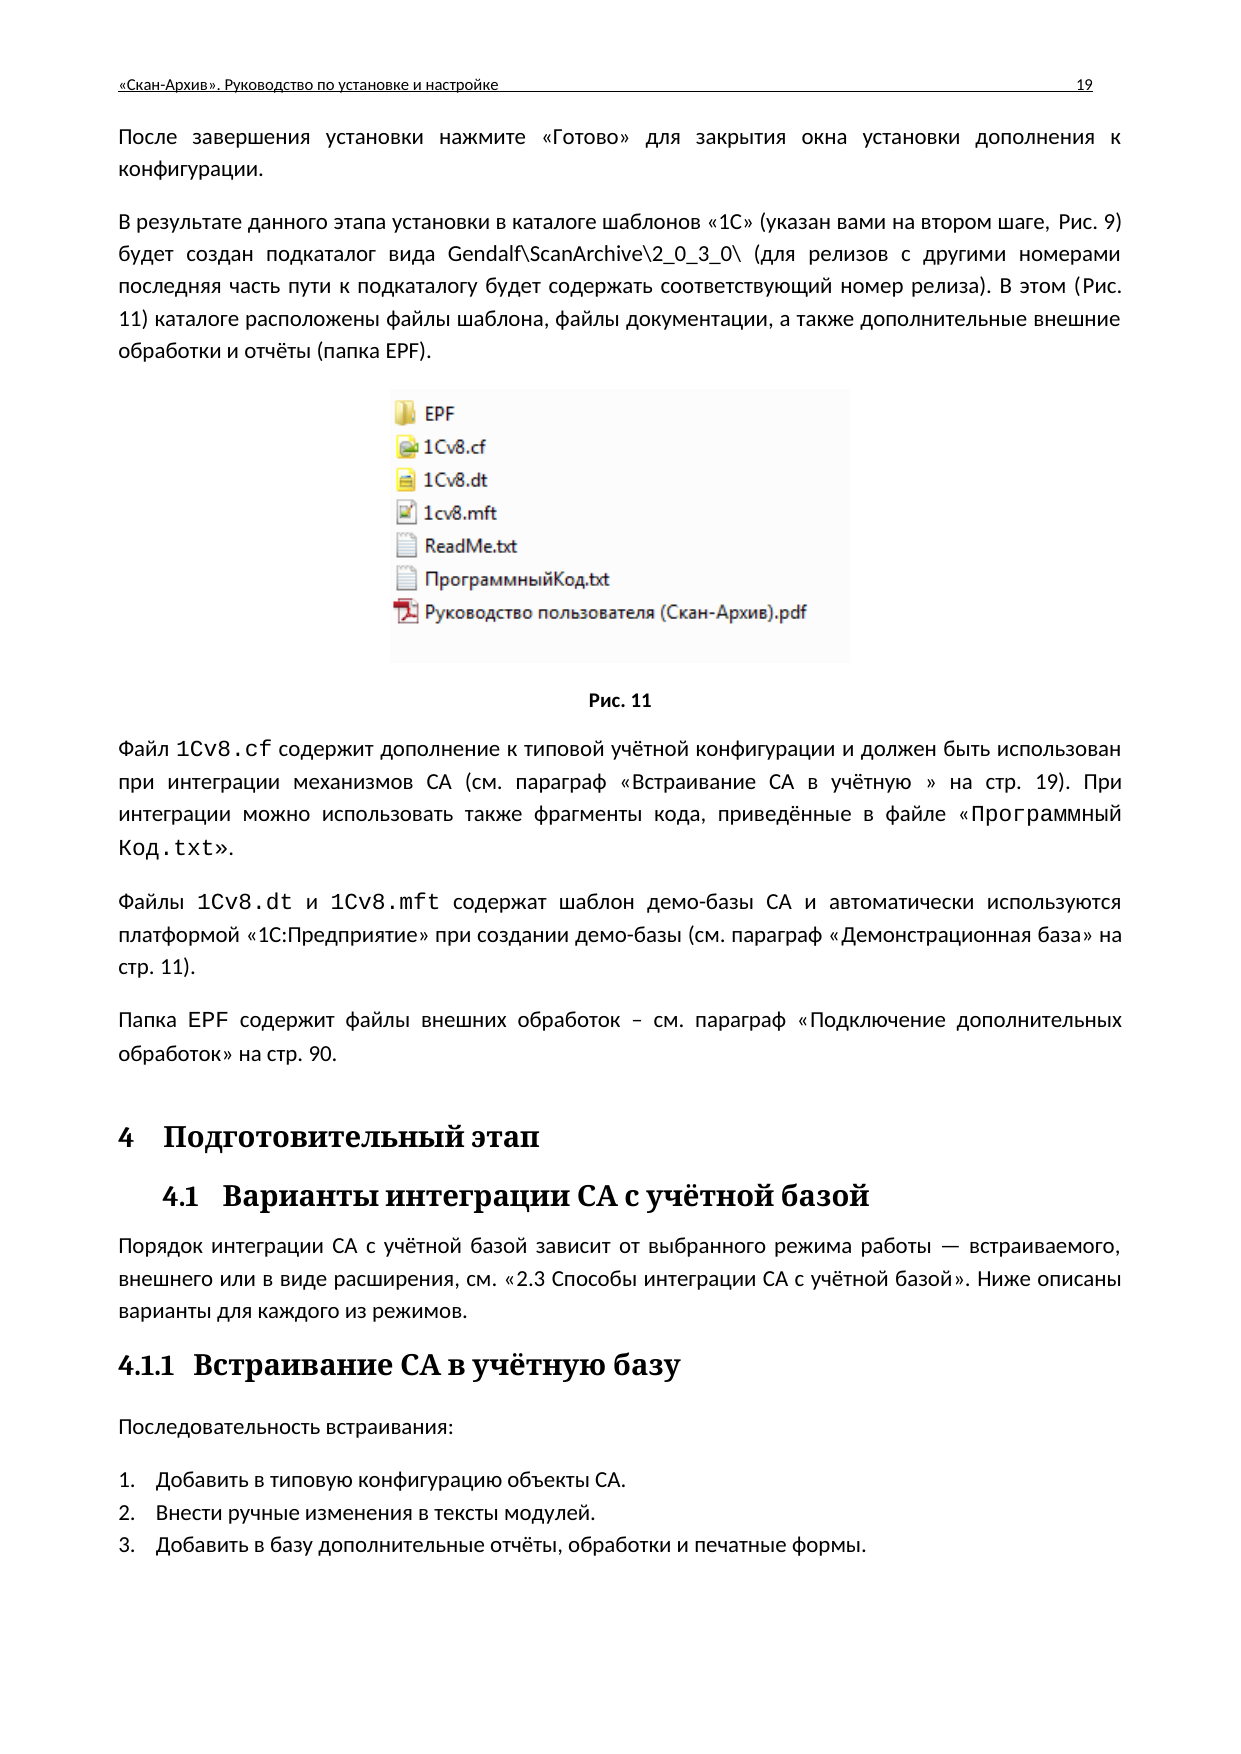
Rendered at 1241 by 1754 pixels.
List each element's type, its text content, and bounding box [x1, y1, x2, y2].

text Порядок интеграции СА с учётной базой зависит от выбранного режима работы — встраиваемого, внешнего или в виде расширения, см. «2.3 Способы интеграции СА с учётной базой». Ниже описаны варианты для каждого из режимов. [118, 1231, 1122, 1324]
list Добавить в типовую конфигурацию объекты СА. [118, 1465, 1122, 1493]
text Рис. 11 [118, 687, 1122, 713]
picture [389, 389, 851, 663]
list Внести ручные изменения в тексты модулей. [118, 1498, 1122, 1526]
text В результате данного этапа установки в каталоге шаблонов «1С» (указан вами на втором шаге, Рис. 9) будет создан подкаталог вида Gendalf\ScanArchive\2_0_3_0\ (для релизов с другими номерами последняя часть пути к подкаталогу будет содержать соответствующий номер релиза). В этом (Рис. 11) каталоге расположены файлы шаблона, файлы документации, а также дополнительные внешние обработки и отчёты (папка EPF). [118, 207, 1122, 364]
text Папка EPF содержит файлы внешних обработок – см. параграф «Подключение дополнительных обработок» на стр. 90. [118, 1006, 1122, 1067]
list Добавить в базу дополнительные отчёты, обработки и печатные формы. [118, 1530, 1122, 1558]
subtitle Встраивание СА в учётную базу [118, 1349, 1122, 1382]
subtitle Подготовительный этап [118, 1121, 1122, 1154]
text Файл 1Cv8.cf содержит дополнение к типовой учётной конфигурации и должен быть использован при интеграции механизмов СА (см. параграф «Встраивание СА в учётную » на стр. 19). При интеграции можно использовать также фрагменты кода, приведённые в файле «Программный Код.txt». [118, 734, 1122, 862]
text Последовательность встраивания: [118, 1412, 1122, 1440]
subtitle Варианты интеграции СА с учётной базой [162, 1180, 1122, 1214]
text Файлы 1Cv8.dt и 1Cv8.mft содержат шаблон демо-базы СА и автоматически используются платформой «1С:Предприятие» при создании демо-базы (см. параграф «Демонстрационная база» на стр. 11). [118, 887, 1122, 981]
text После завершения установки нажмите «Готово» для закрытия окна установки дополнения к конфигурации. [118, 122, 1122, 182]
